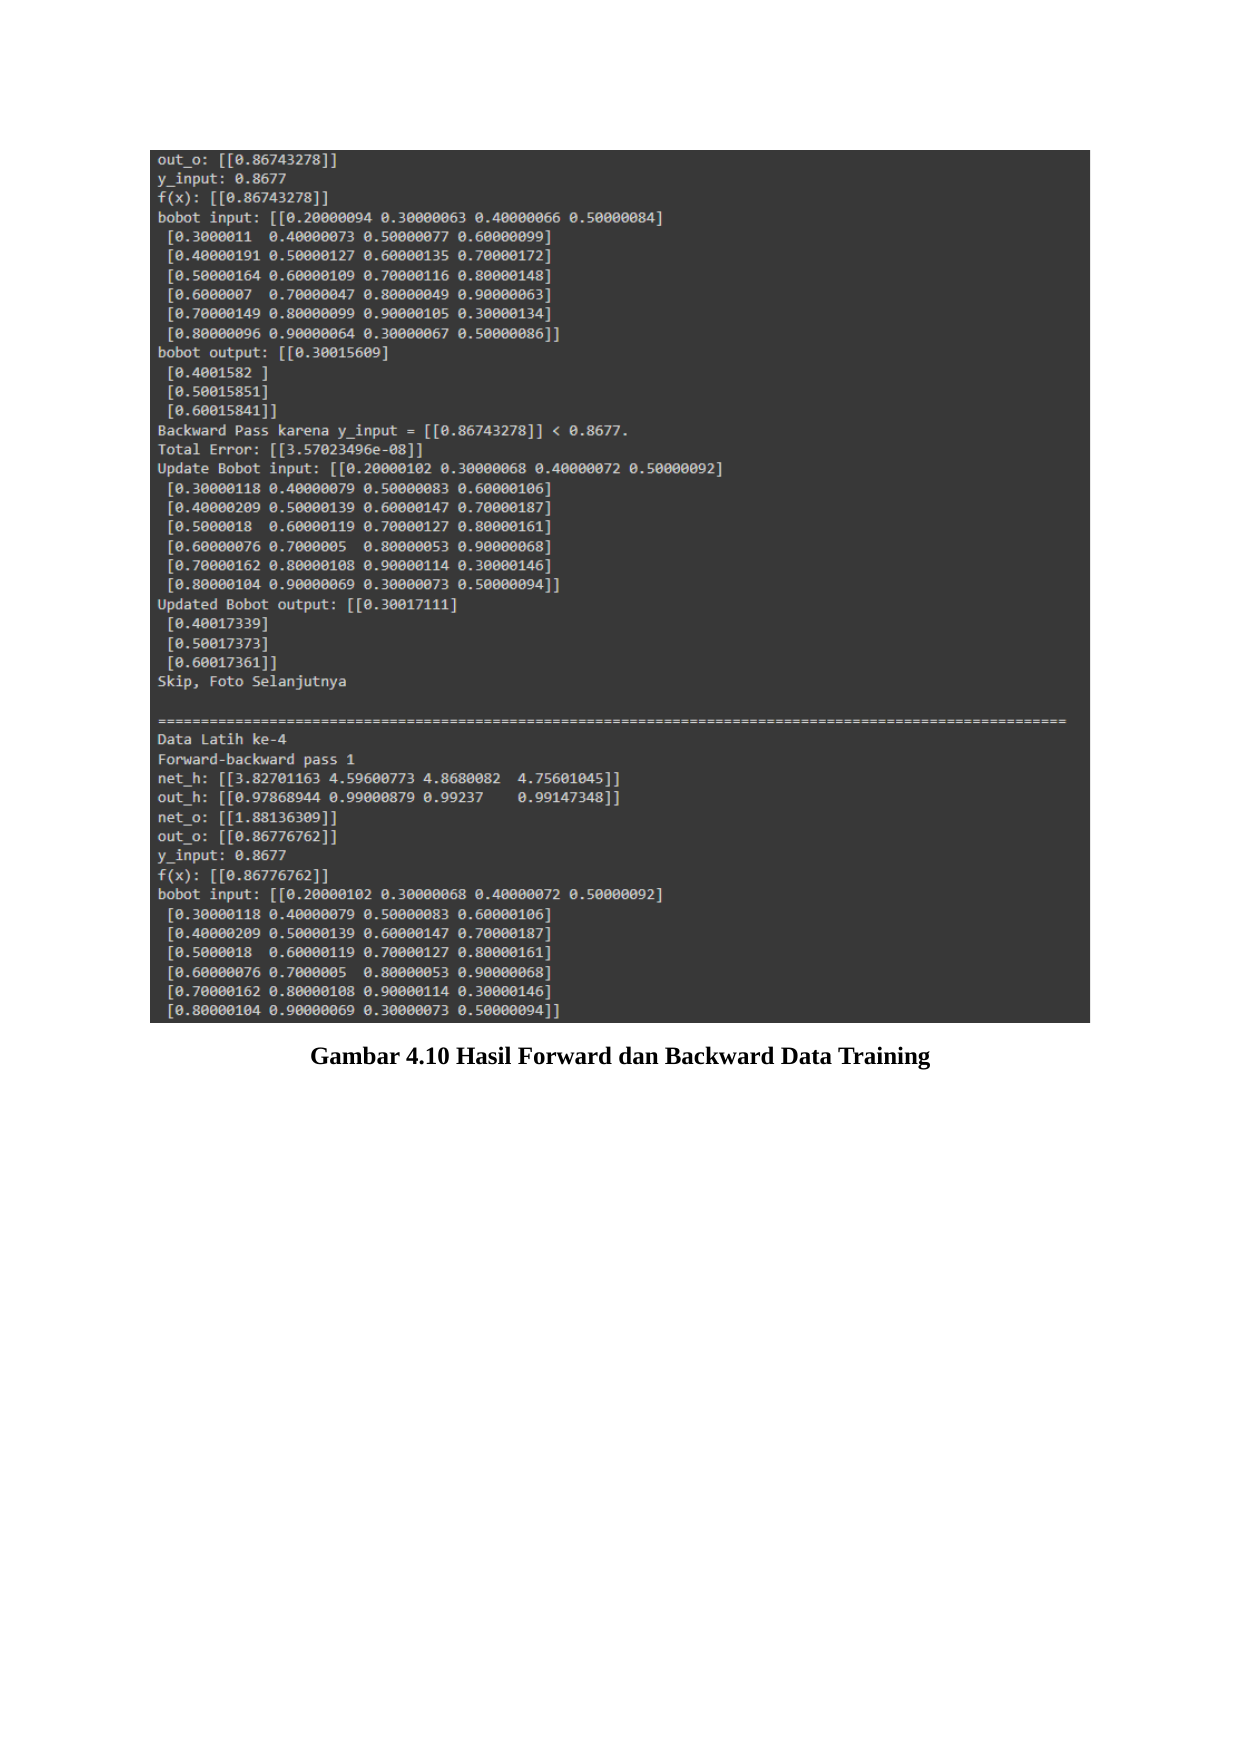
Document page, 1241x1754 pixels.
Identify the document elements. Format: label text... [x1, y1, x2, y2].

picture [150, 150, 1091, 1023]
text Gambar 4.10 Hasil Forward dan Backward Data Training [150, 1041, 1090, 1070]
